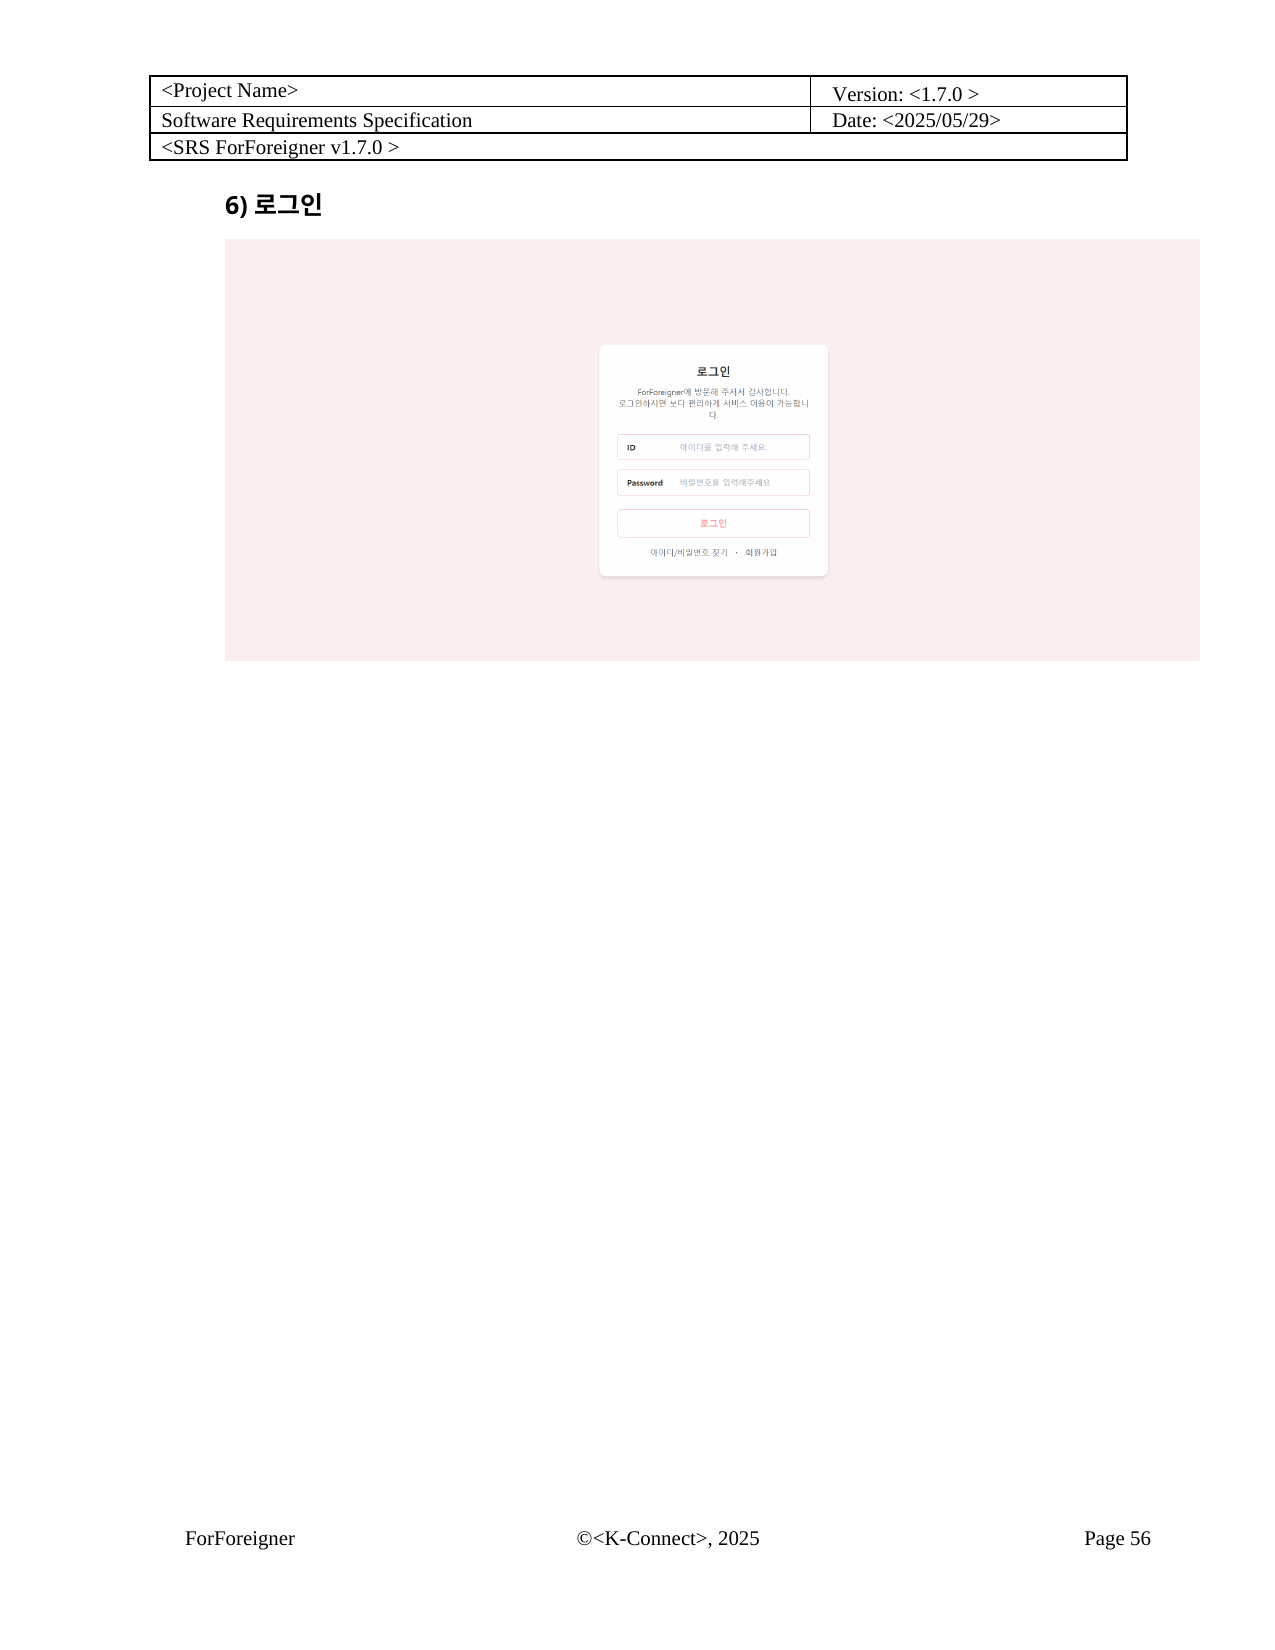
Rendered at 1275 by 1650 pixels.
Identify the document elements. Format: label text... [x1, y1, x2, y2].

text 6) 로그인 [150, 185, 1125, 222]
picture [225, 239, 1200, 661]
